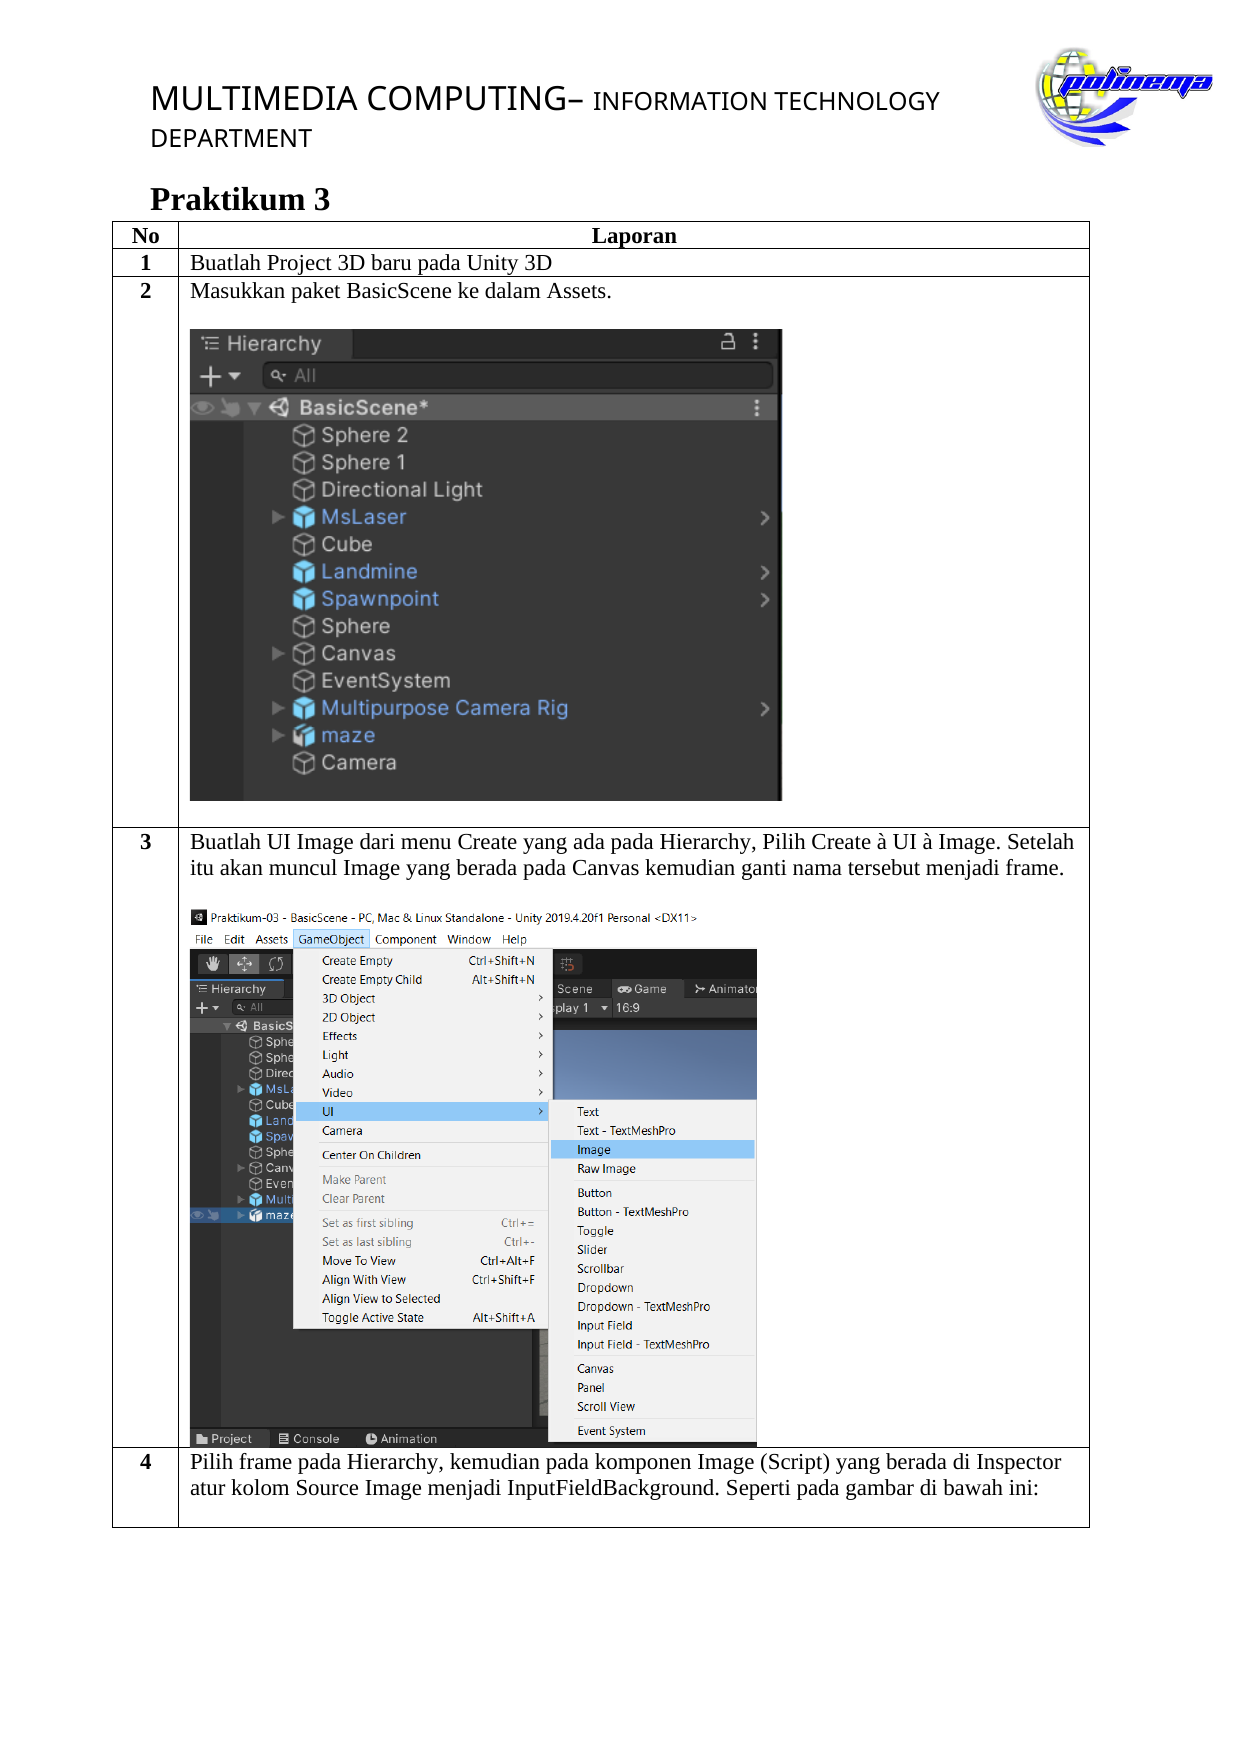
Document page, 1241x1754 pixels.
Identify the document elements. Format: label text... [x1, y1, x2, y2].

table_cell Buatlah Project 3D baru pada Unity 3D [179, 249, 1089, 276]
table_cell 4 [113, 1448, 178, 1527]
table_cell 1 [113, 249, 178, 276]
table_cell Masukkan paket BasicScene ke dalam Assets. [179, 277, 1089, 827]
subtitle Praktikum 3 [150, 179, 1090, 218]
table_cell Buatlah UI Image dari menu Create yang ada pada Hierarchy, Pilih Create à UI à Image. Setelah itu akan muncul Image yang berada pada Canvas kemudian ganti nama tersebut menjadi frame. [179, 828, 1089, 1447]
picture [189, 907, 757, 1448]
table_cell 2 [113, 277, 178, 827]
table_header Laporan [179, 222, 1089, 248]
picture [1034, 46, 1212, 147]
table_cell 3 [113, 828, 178, 1447]
picture [189, 329, 783, 801]
table_header No [113, 222, 178, 248]
